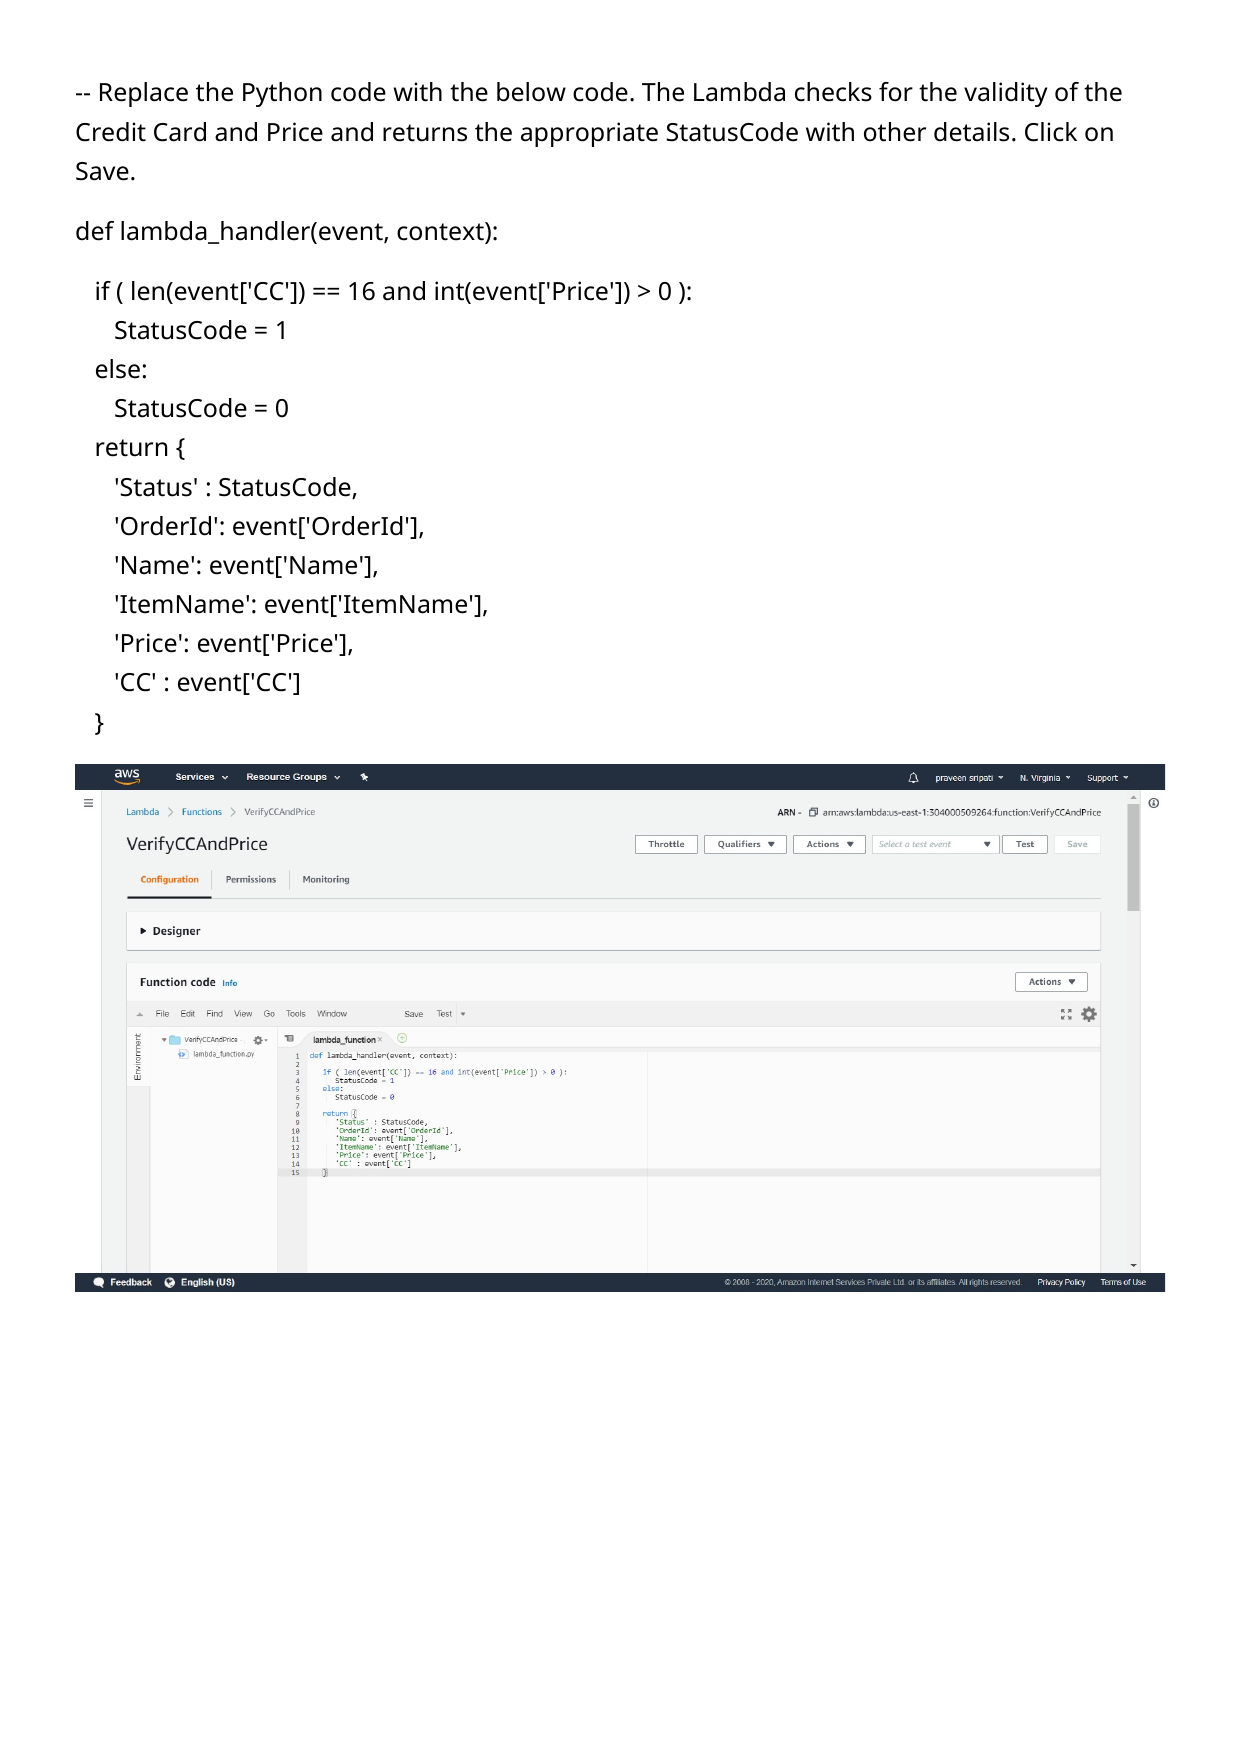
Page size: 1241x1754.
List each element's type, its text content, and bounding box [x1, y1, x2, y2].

text if ( len(event['CC']) == 16 and int(event['Price']) > 0 ): StatusCode = 1 else: StatusCode = 0 return { 'Status' : StatusCode, 'OrderId': event['OrderId'], 'Name': event['Name'], 'ItemName': event['ItemName'], 'Price': event['Price'], 'CC' : event['CC'] } [75, 273, 1165, 738]
text -- Replace the Python code with the below code. The Lambda checks for the validity of the Credit Card and Price and returns the appropriate StatusCode with other details. Click on Save. [75, 75, 1165, 187]
text def lambda_handler(event, context): [75, 213, 1165, 247]
picture [75, 764, 1166, 1292]
